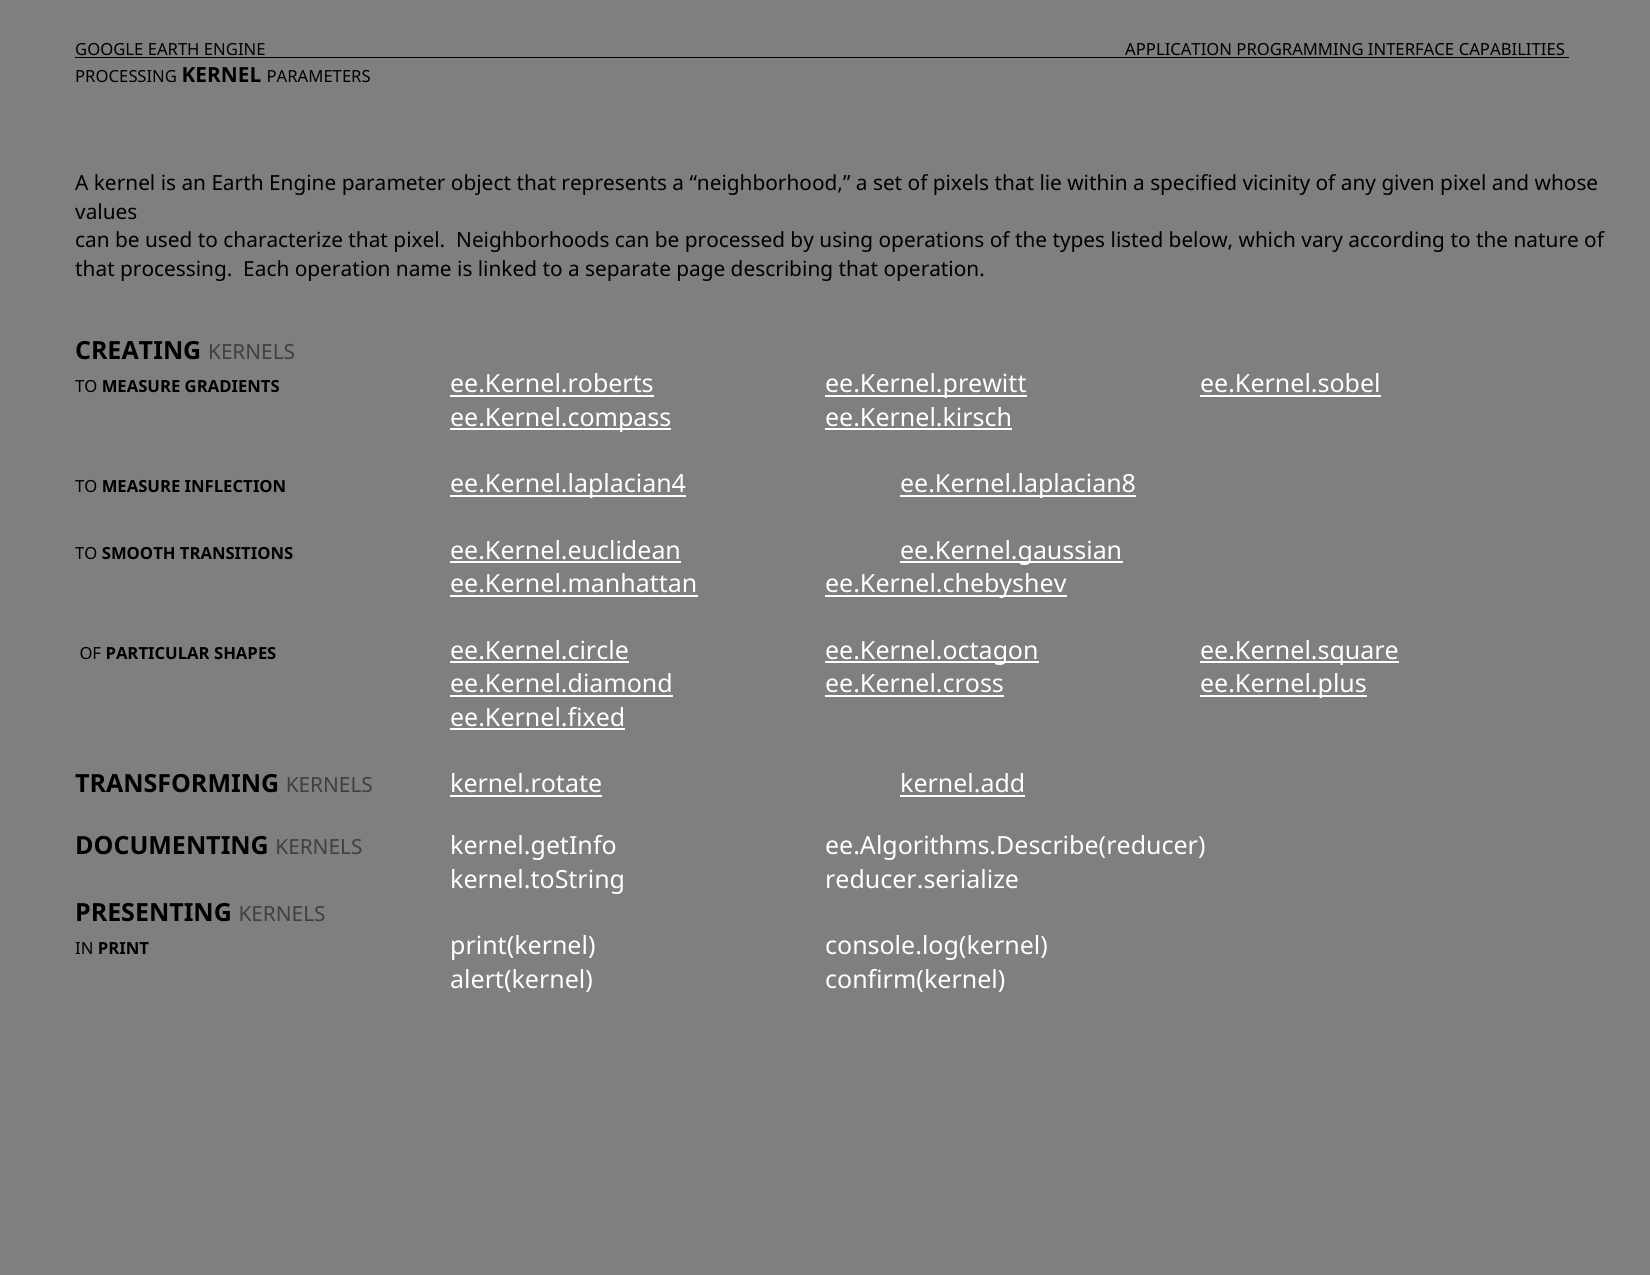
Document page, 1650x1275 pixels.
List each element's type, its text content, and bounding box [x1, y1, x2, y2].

text ee.Kernel.fixed [375, 699, 1650, 733]
text TO MEASURE INFLECTION ee.Kernel.laplacian4 ee.Kernel.laplacian8 [75, 466, 1650, 499]
text A kernel is an Earth Engine parameter object that represents a “neighborhood,” a set of pixels that lie within a specified vicinity of any given pixel and whose values [75, 168, 1650, 225]
text PRESENTING KERNELS [75, 895, 1650, 928]
text PROCESSING KERNEL [75, 60, 1575, 89]
text kernel.toString reducer.serialize [375, 861, 1650, 895]
text ee.Kernel.diamond ee.Kernel.cross ee.Kernel.plus [375, 666, 1650, 699]
text alert(kernel) confirm(kernel) [375, 961, 1650, 996]
text OF PARTICULAR SHAPES ee.Kernel.circle ee.Kernel.octagon ee.Kernel.square [75, 633, 1650, 666]
text DOCUMENTING KERNELS kernel.getInfo ee.Algorithms.Describe(reducer) [75, 828, 1650, 861]
text ee.Kernel.manhattan ee.Kernel.chebyshev [375, 566, 1650, 599]
text CREATING KERNELS [75, 333, 1650, 366]
text can be used to characterize that pixel. Neighborhoods can be processed by using operations of the types listed below, which vary according to the nature of that processing. Each operation name is linked to a separate page describing that operation. [75, 225, 1650, 282]
text GOOGLE EARTH ENGINE APPLICATION PROGRAMMING INTERFACE CAPABILITIES [75, 37, 1575, 60]
text ee.Kernel.compass ee.Kernel.kirsch [375, 399, 1650, 433]
text TO MEASURE GRADIENTS ee.Kernel.roberts ee.Kernel.prewitt ee.Kernel.sobel [75, 366, 1650, 399]
text IN PRINT print(kernel) console.log(kernel) [75, 928, 1650, 961]
text TRANSFORMING KERNELS kernel.rotate kernel.add [75, 766, 1650, 799]
text TO SMOOTH TRANSITIONS ee.Kernel.euclidean ee.Kernel.gaussian [75, 533, 1650, 566]
